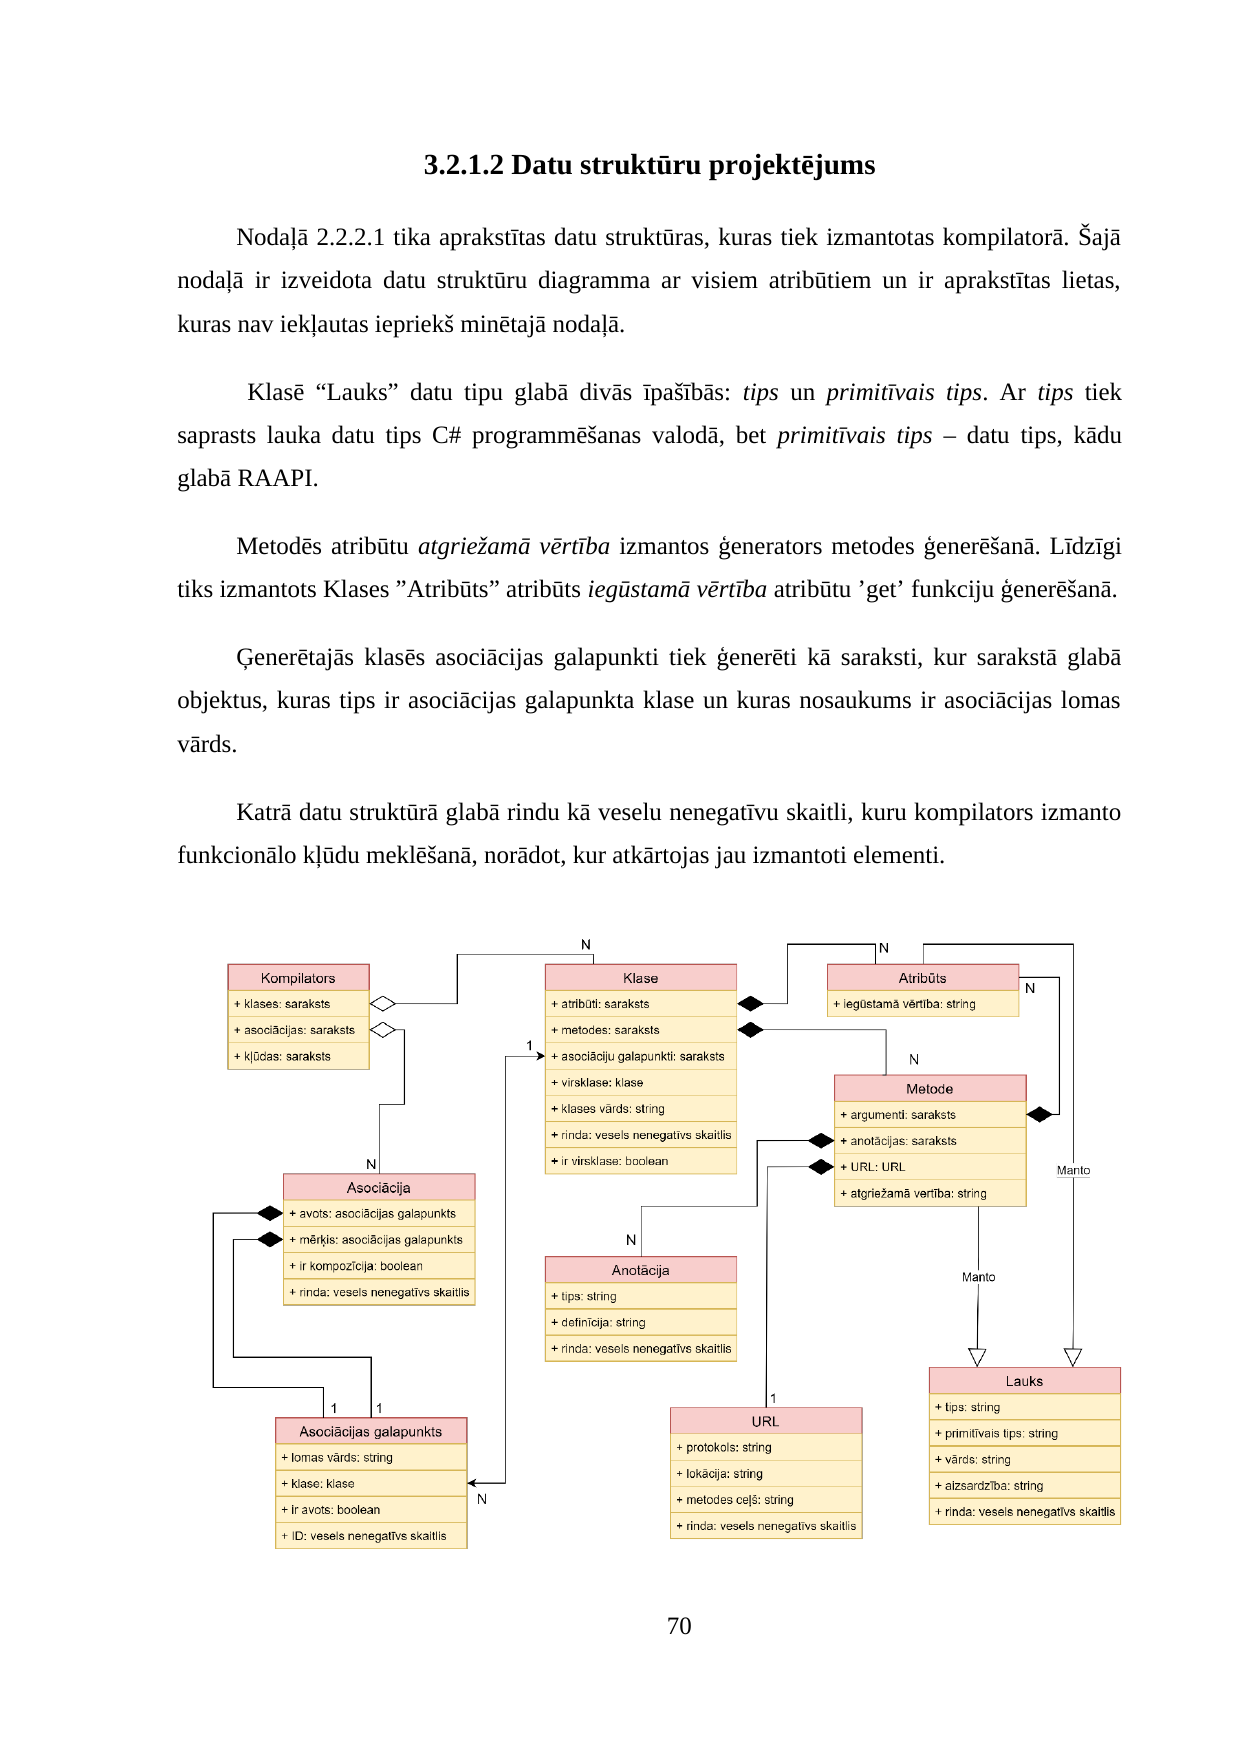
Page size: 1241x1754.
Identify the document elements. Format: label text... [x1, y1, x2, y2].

text Metodēs atribūtu atgriežamā vērtība izmantos ģenerators metodes ģenerēšanā. Līdzīgi tiks izmantots Klases ”Atribūts” atribūts iegūstamā vērtība atribūtu ’get’ funkciju ģenerēšanā. [177, 531, 1122, 603]
subtitle 3.2.1.2 Datu struktūru projektējums [177, 147, 1122, 181]
text Nodaļā 2.2.2.1 tika aprakstītas datu struktūras, kuras tiek izmantotas kompilatorā. Šajā nodaļā ir izveidota datu struktūru diagramma ar visiem atribūtiem un ir aprakstītas lietas, kuras nav iekļautas iepriekš minētajā nodaļā. [177, 222, 1122, 337]
text Ģenerētajās klasēs asociācijas galapunkti tiek ģenerēti kā saraksti, kur sarakstā glabā objektus, kuras tips ir asociācijas galapunkta klase un kuras nosaukums ir asociācijas lomas vārds. [177, 642, 1122, 757]
text Klasē “Lauks” datu tipu glabā divās īpašībās: tips un primitīvais tips. Ar tips tiek saprasts lauka datu tips C# programmēšanas valodā, bet primitīvais tips – datu tips, kādu glabā RAAPI. [177, 377, 1122, 492]
picture [177, 908, 1131, 1562]
text Katrā datu struktūrā glabā rindu kā veselu nenegatīvu skaitli, kuru kompilators izmanto funkcionālo kļūdu meklēšanā, norādot, kur atkārtojas jau izmantoti elementi. [177, 797, 1122, 869]
